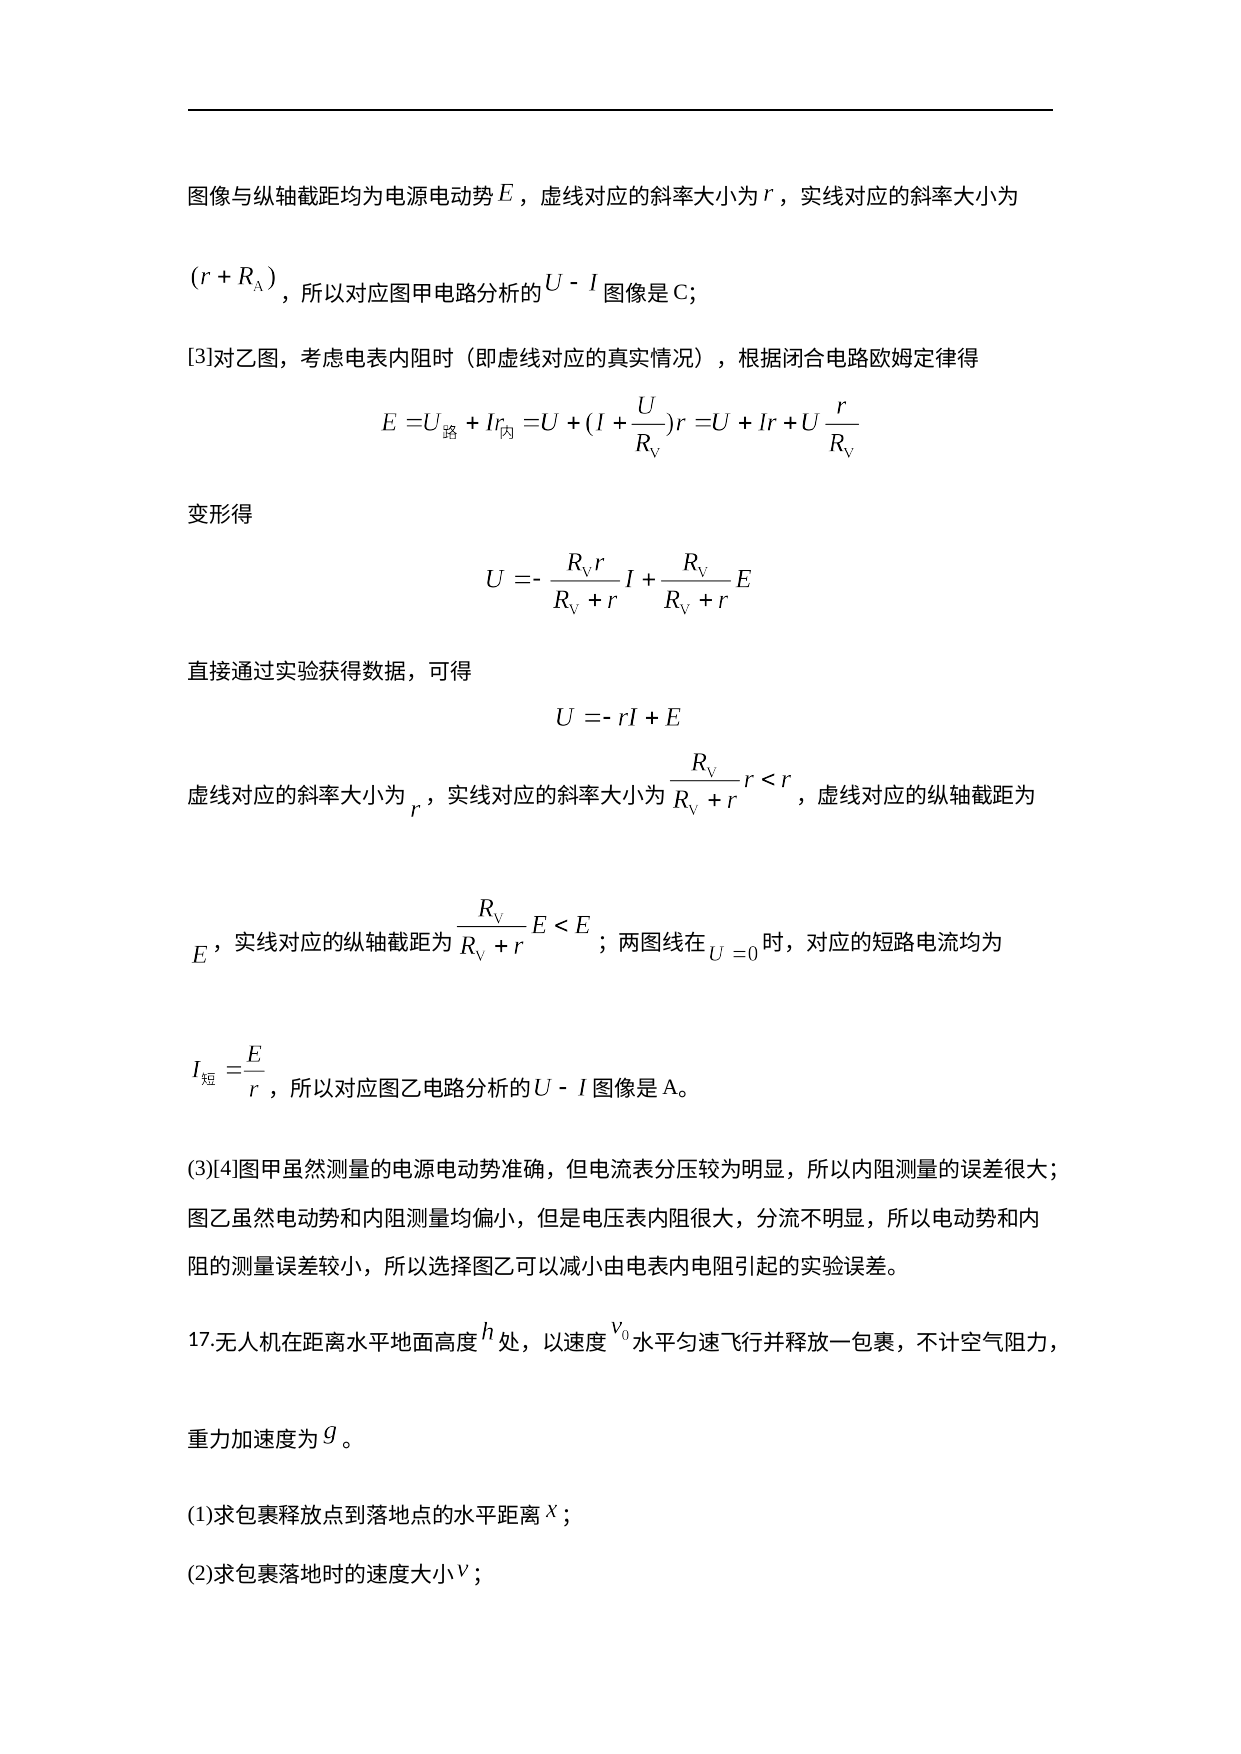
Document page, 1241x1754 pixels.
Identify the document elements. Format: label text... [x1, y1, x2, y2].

text (1)求包裹释放点到落地点的水平距离； [187, 1497, 1053, 1530]
text 图像与纵轴截距均为电源电动势，虚线对应的斜率大小为，实线对应的斜率大小为，所以对应图甲电路分析的图像是C； [187, 162, 1053, 324]
text 17.无人机在距离水平地面高度处，以速度水平匀速飞行并释放一包裹，不计空气阻力，重力加速度为。 [187, 1308, 1053, 1471]
text (2)求包裹落地时的速度大小； [187, 1557, 1053, 1589]
text [3]对乙图，考虑电表内阻时（即虚线对应的真实情况），根据闭合电路欧姆定律得 [187, 340, 1053, 373]
text 虚线对应的斜率大小为，实线对应的斜率大小为，虚线对应的纵轴截距为，实线对应的纵轴截距为；两图线在时，对应的短路电流均为，所以对应图乙电路分析的图像是A。 [187, 746, 1053, 1136]
text 变形得 [187, 497, 1053, 529]
text (3)[4]图甲虽然测量的电源电动势准确，但电流表分压较为明显，所以内阻测量的误差很大；图乙虽然电动势和内阻测量均偏小，但是电压表内阻很大，分流不明显，所以电动势和内阻的测量误差较小，所以选择图乙可以减小由电表内电阻引起的实验误差。 [187, 1151, 1053, 1281]
text 直接通过实验获得数据，可得 [187, 654, 1053, 686]
